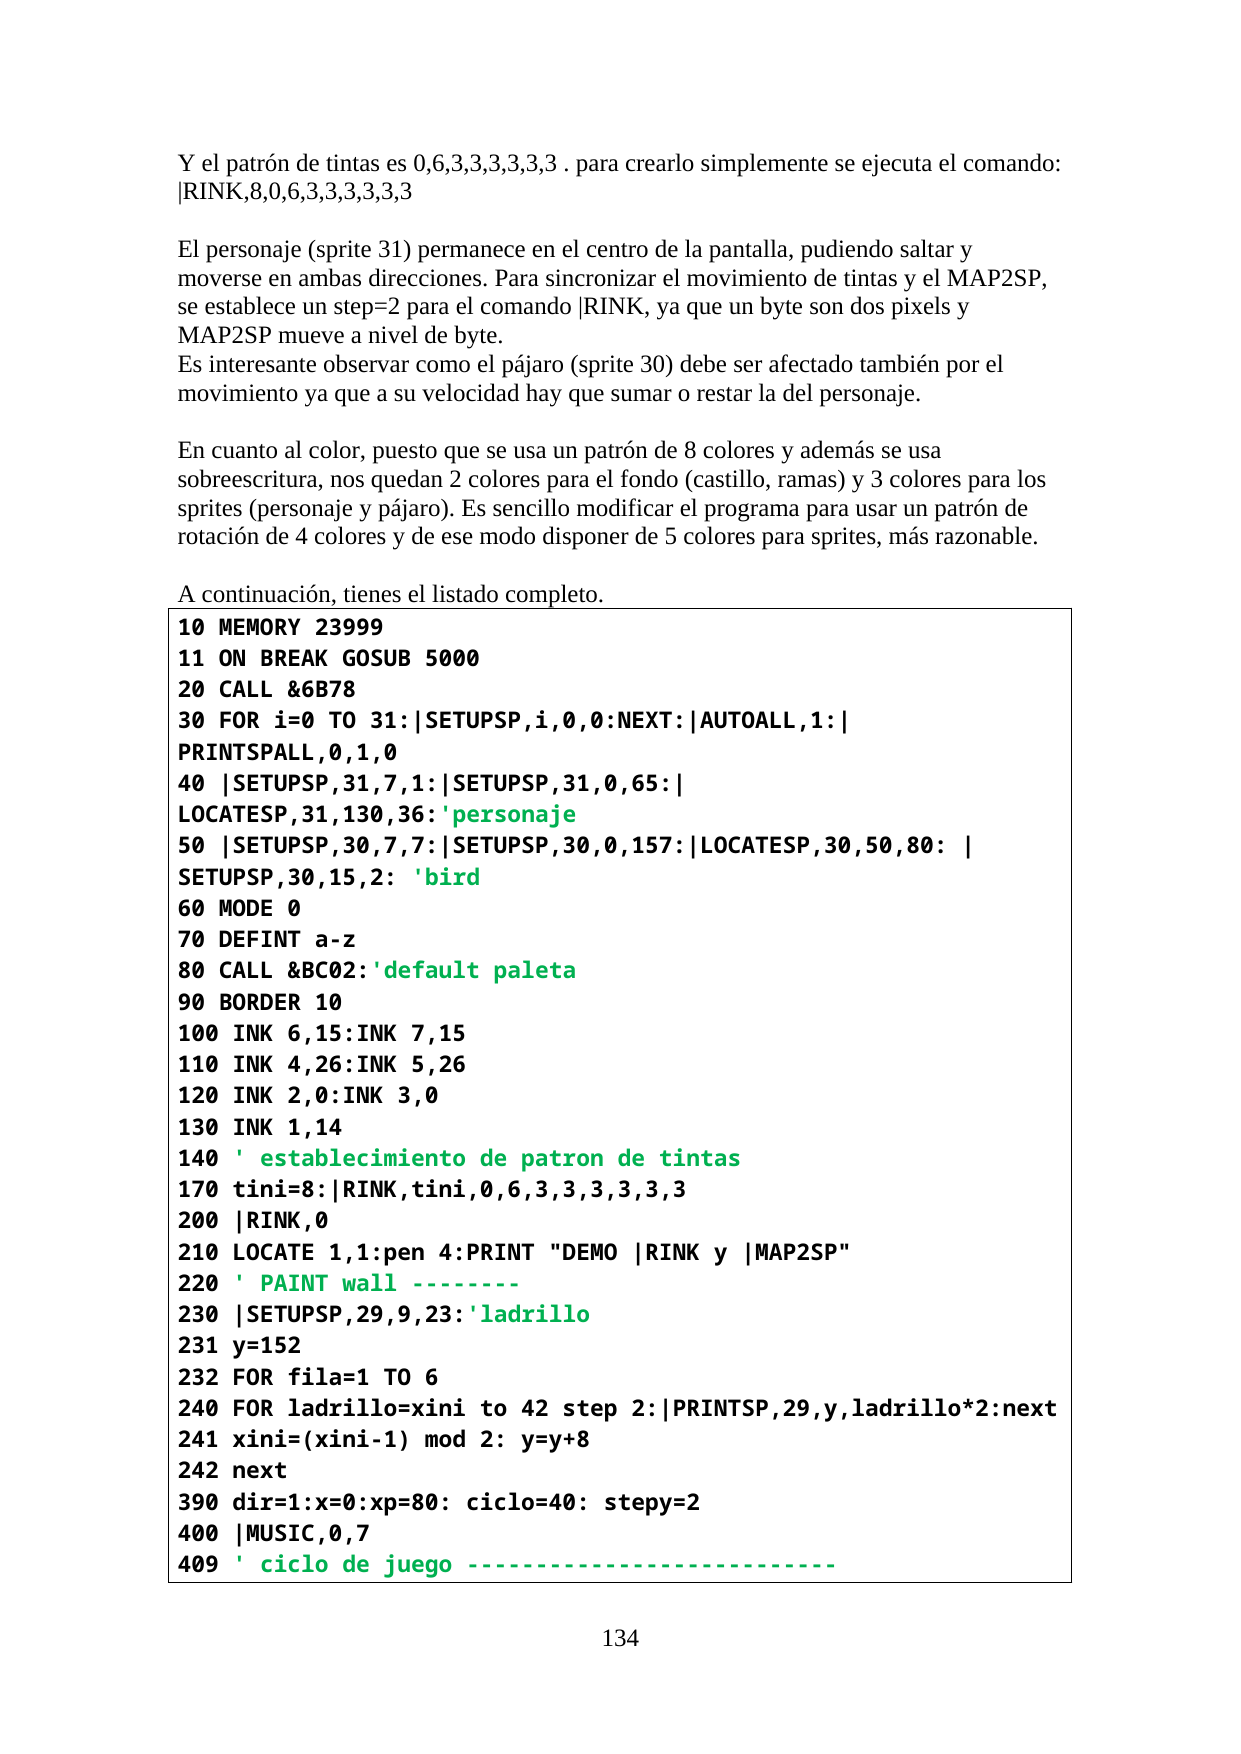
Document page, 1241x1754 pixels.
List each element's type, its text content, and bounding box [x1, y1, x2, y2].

text Y el patrón de tintas es 0,6,3,3,3,3,3,3 . para crearlo simplemente se ejecuta el comando: |RINK,8,0,6,3,3,3,3,3,3 [177, 148, 1063, 205]
text 11 ON BREAK GOSUB 5000 [177, 642, 1063, 673]
text 20 CALL &6B78 [177, 673, 1063, 704]
text El personaje (sprite 31) permanece en el centro de la pantalla, pudiendo saltar y moverse en ambas direcciones. Para sincronizar el movimiento de tintas y el MAP2SP, se establece un step=2 para el comando |RINK, ya que un byte son dos pixels y MAP2SP mueve a nivel de byte. [177, 234, 1063, 349]
text 170 tini=8:|RINK,tini,0,6,3,3,3,3,3,3 [177, 1173, 1063, 1204]
text 200 |RINK,0 [177, 1204, 1063, 1236]
text A continuación, tienes el listado completo. [177, 579, 1063, 608]
text 120 INK 2,0:INK 3,0 [177, 1079, 1063, 1111]
text 210 LOCATE 1,1:pen 4:PRINT "DEMO |RINK y |MAP2SP" [177, 1236, 1063, 1267]
text 232 FOR fila=1 TO 6 [177, 1361, 1063, 1392]
text 241 xini=(xini-1) mod 2: y=y+8 [177, 1423, 1063, 1454]
text 242 next [177, 1454, 1063, 1486]
text 231 y=152 [177, 1329, 1063, 1361]
text 130 INK 1,14 [177, 1111, 1063, 1142]
text 240 FOR ladrillo=xini to 42 step 2:|PRINTSP,29,y,ladrillo*2:next [177, 1392, 1063, 1423]
text 70 DEFINT a-z [177, 923, 1063, 954]
text 60 MODE 0 [177, 892, 1063, 923]
text 90 BORDER 10 [177, 986, 1063, 1017]
text 400 |MUSIC,0,7 [177, 1517, 1063, 1545]
text 140 ' establecimiento de patron de tintas [177, 1142, 1063, 1173]
text 40 |SETUPSP,31,7,1:|SETUPSP,31,0,65:|LOCATESP,31,130,36:'personaje [177, 767, 1063, 829]
text 50 |SETUPSP,30,7,7:|SETUPSP,30,0,157:|LOCATESP,30,50,80: |SETUPSP,30,15,2: 'bird [177, 829, 1063, 892]
text 80 CALL &BC02:'default paleta [177, 954, 1063, 986]
text 10 MEMORY 23999 [169, 609, 1071, 642]
text 390 dir=1:x=0:xp=80: ciclo=40: stepy=2 [177, 1486, 1063, 1517]
text 220 ' PAINT wall -------- [177, 1267, 1063, 1298]
text 100 INK 6,15:INK 7,15 [177, 1017, 1063, 1048]
text En cuanto al color, puesto que se usa un patrón de 8 colores y además se usa sobreescritura, nos quedan 2 colores para el fondo (castillo, ramas) y 3 colores para los sprites (personaje y pájaro). Es sencillo modificar el programa para usar un patrón de rotación de 4 colores y de ese modo disponer de 5 colores para sprites, más razonable. [177, 435, 1063, 550]
text Es interesante observar como el pájaro (sprite 30) debe ser afectado también por el movimiento ya que a su velocidad hay que sumar o restar la del personaje. [177, 349, 1063, 406]
text 230 |SETUPSP,29,9,23:'ladrillo [177, 1298, 1063, 1329]
text 30 FOR i=0 TO 31:|SETUPSP,i,0,0:NEXT:|AUTOALL,1:|PRINTSPALL,0,1,0 [177, 704, 1063, 767]
text 409 ' ciclo de juego --------------------------- [169, 1545, 1071, 1582]
text 110 INK 4,26:INK 5,26 [177, 1048, 1063, 1079]
